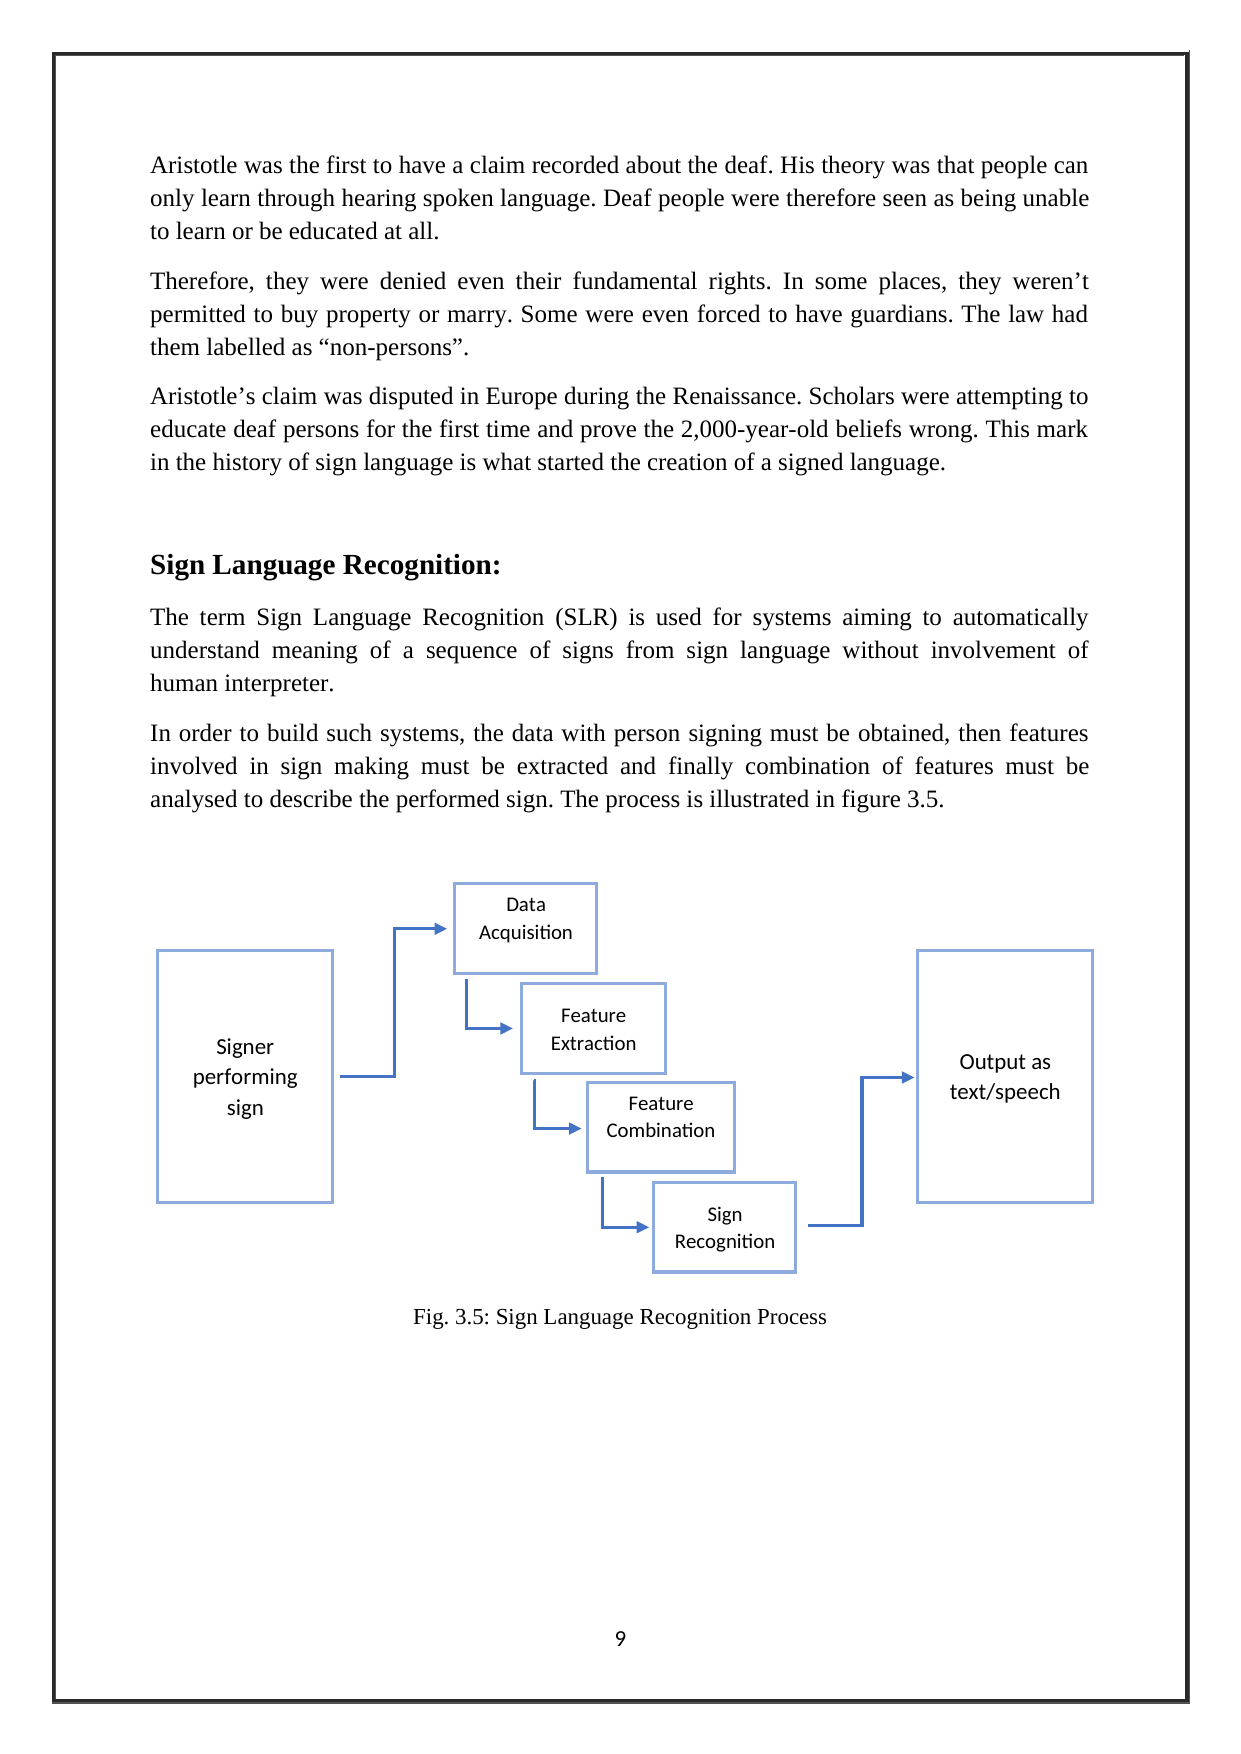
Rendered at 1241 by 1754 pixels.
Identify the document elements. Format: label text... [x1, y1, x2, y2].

text Aristotle’s claim was disputed in Europe during the Renaissance. Scholars were attempting to educate deaf persons for the first time and prove the 2,000-year-old beliefs wrong. This mark in the history of sign language is what started the creation of a signed language. [150, 381, 1090, 476]
text The term Sign Language Recognition (SLR) is used for systems aiming to automatically understand meaning of a sequence of signs from sign language without involvement of human interpreter. [150, 602, 1090, 697]
text Sign Language Recognition: [150, 547, 1090, 580]
text Therefore, they were denied even their fundamental rights. In some places, they weren’t permitted to buy property or marry. Some were even forced to have guardians. The law had them labelled as “non-persons”. [150, 266, 1090, 361]
text Aristotle was the first to have a claim recorded about the deaf. His theory was that people can only learn through hearing spoken language. Deaf people were therefore seen as being unable to learn or be educated at all. [150, 150, 1090, 245]
text In order to build such systems, the data with person signing must be obtained, then features involved in sign making must be extracted and finally combination of features must be analysed to describe the performed sign. The process is illustrated in figure 3.5. [150, 718, 1090, 813]
